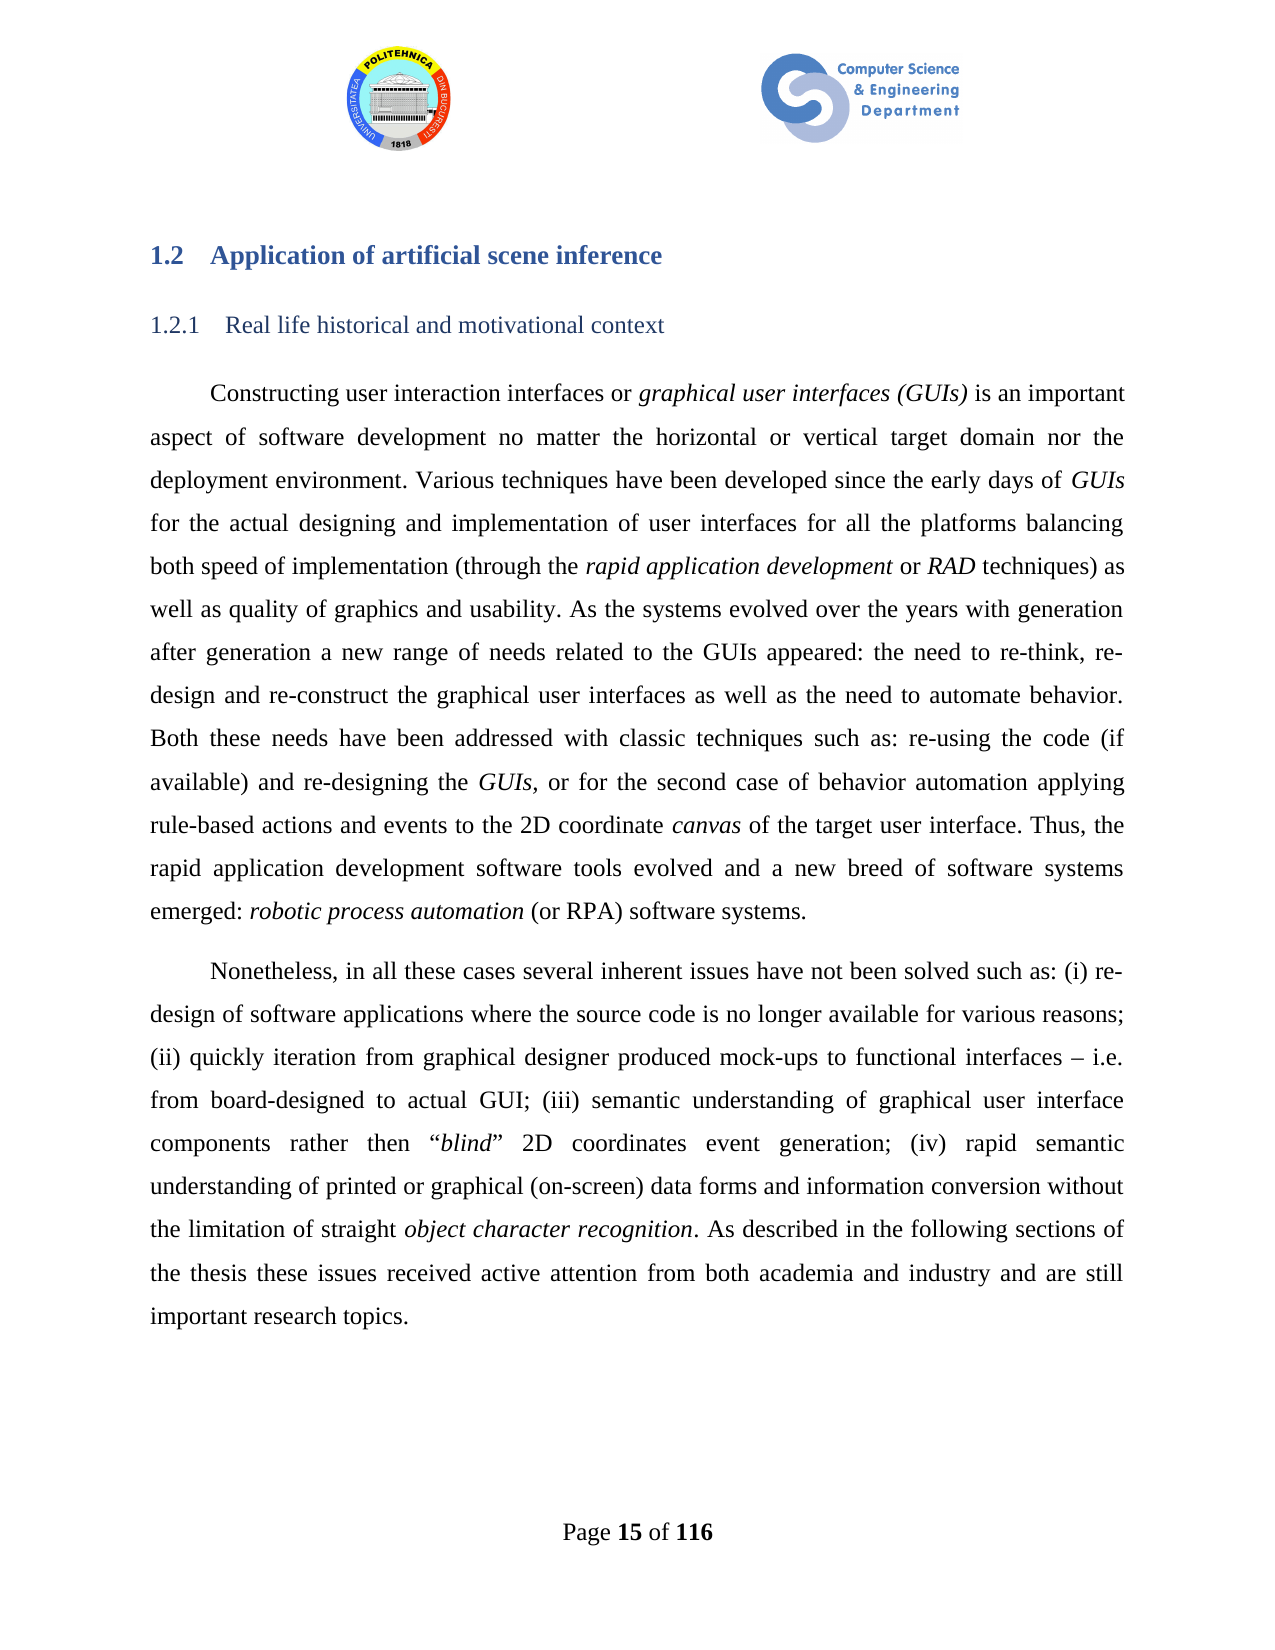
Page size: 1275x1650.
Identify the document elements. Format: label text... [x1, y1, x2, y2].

text Constructing user interaction interfaces or graphical user interfaces (GUIs) is an important aspect of software development no matter the horizontal or vertical target domain nor the deployment environment. Various techniques have been developed since the early days of GUIs for the actual designing and implementation of user interfaces for all the platforms balancing both speed of implementation (through the rapid application development or RAD techniques) as well as quality of graphics and usability. As the systems evolved over the years with generation after generation a new range of needs related to the GUIs appeared: the need to re-think, re-design and re-construct the graphical user interfaces as well as the need to automate behavior. Both these needs have been addressed with classic techniques such as: re-using the code (if available) and re-designing the GUIs, or for the second case of behavior automation applying rule-based actions and events to the 2D coordinate canvas of the target user interface. Thus, the rapid application development software tools evolved and a new breed of software systems emerged: robotic process automation (or RPA) software systems. [150, 378, 1125, 925]
subtitle Application of artificial scene inference [150, 239, 1125, 270]
picture [346, 46, 451, 151]
subtitle Real life historical and motivational context [150, 310, 1125, 339]
text Nonetheless, in all these cases several inherent issues have not been solved such as: (i) re-design of software applications where the source code is no longer available for various reasons; (ii) quickly iteration from graphical designer produced mock-ups to functional interfaces – i.e. from board-designed to actual GUI; (iii) semantic understanding of graphical user interface components rather then “blind” 2D coordinates event generation; (iv) rapid semantic understanding of printed or graphical (on-screen) data forms and information conversion without the limitation of straight object character recognition. As described in the following sections of the thesis these issues received active attention from both academia and industry and are still important research topics. [150, 956, 1125, 1329]
picture [760, 53, 963, 144]
